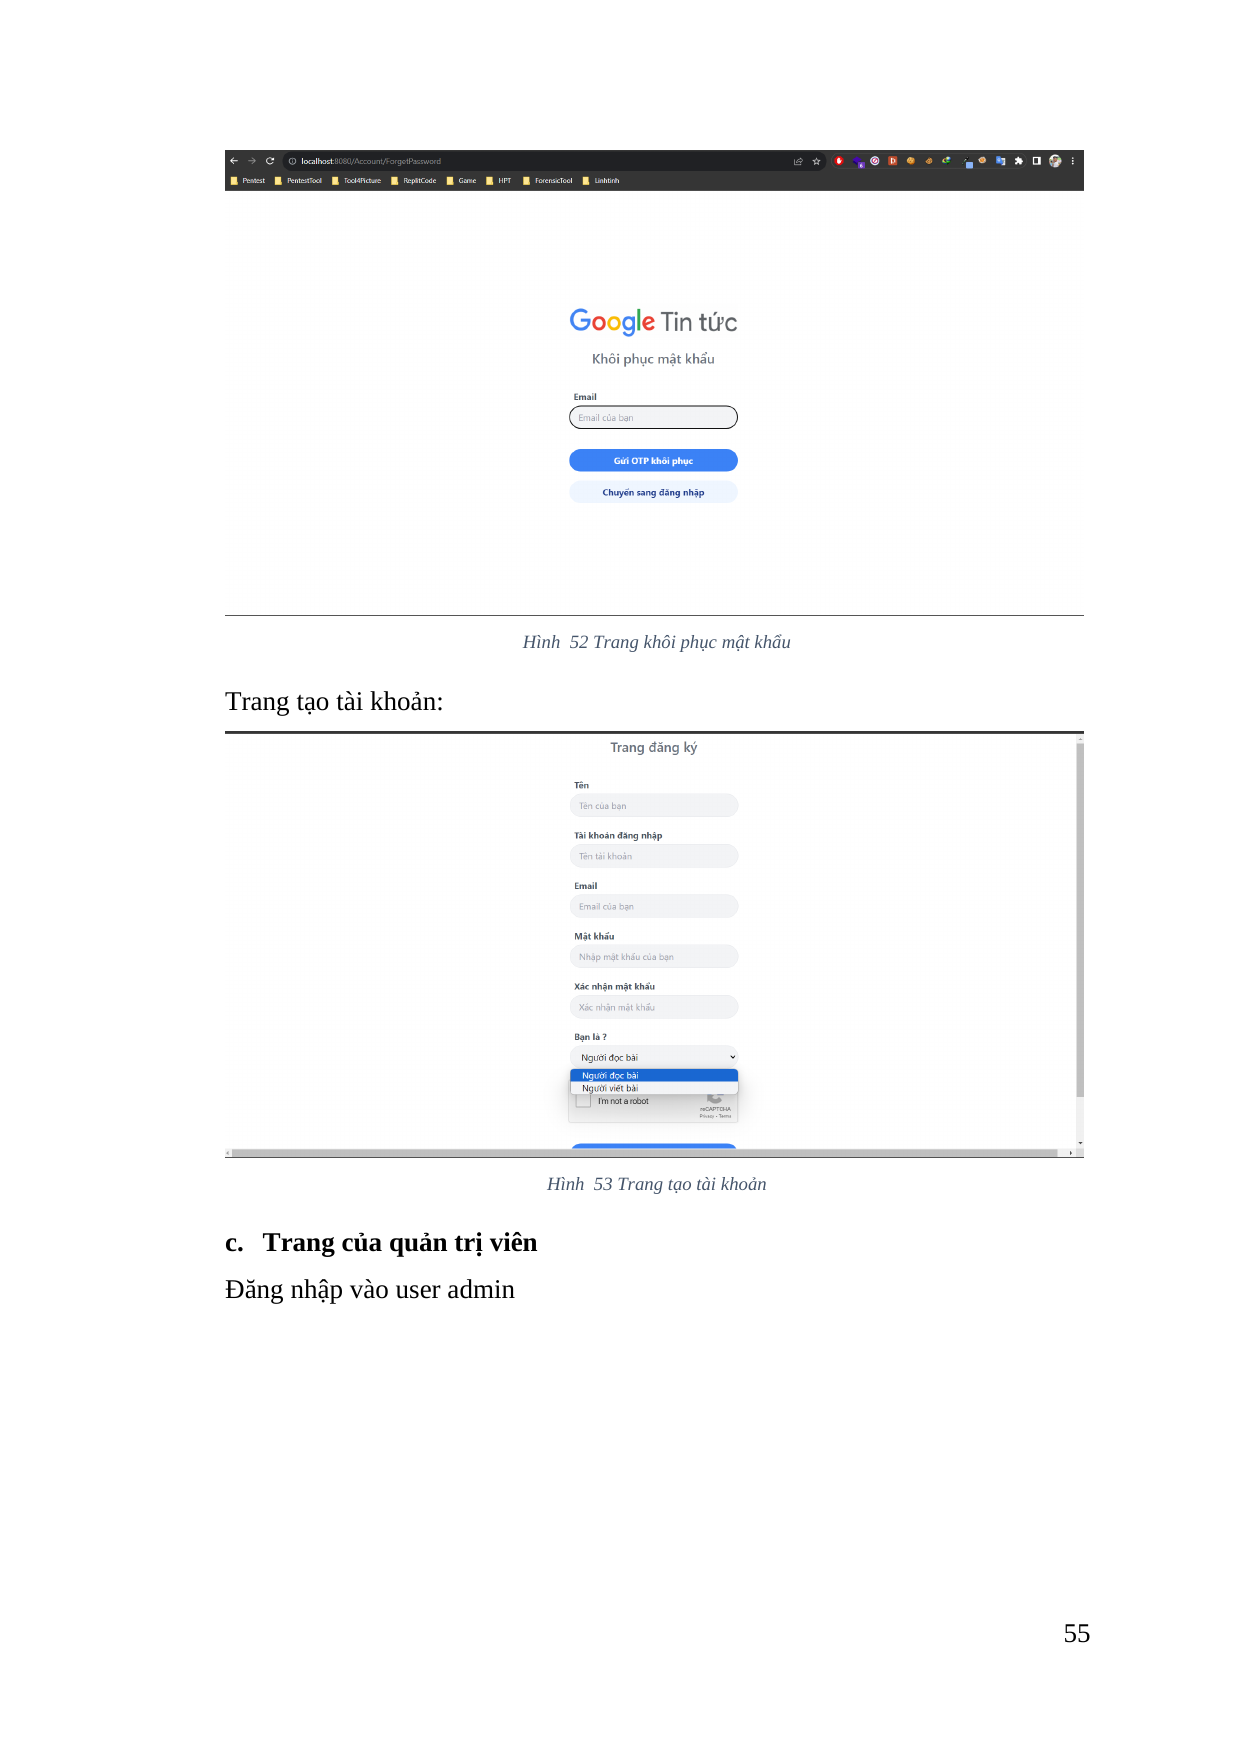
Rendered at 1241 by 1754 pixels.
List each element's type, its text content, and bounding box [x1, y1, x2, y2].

text Hình 53 Trang tạo tài khoản [150, 1173, 1090, 1195]
picture [225, 150, 1084, 616]
text Trang tạo tài khoản: [150, 684, 1090, 716]
picture [225, 731, 1084, 1158]
subtitle Trang của quản trị viên [225, 1226, 1090, 1257]
text Hình 52 Trang khôi phục mật khẩu [150, 631, 1090, 653]
text Đăng nhập vào user admin [150, 1273, 1090, 1304]
